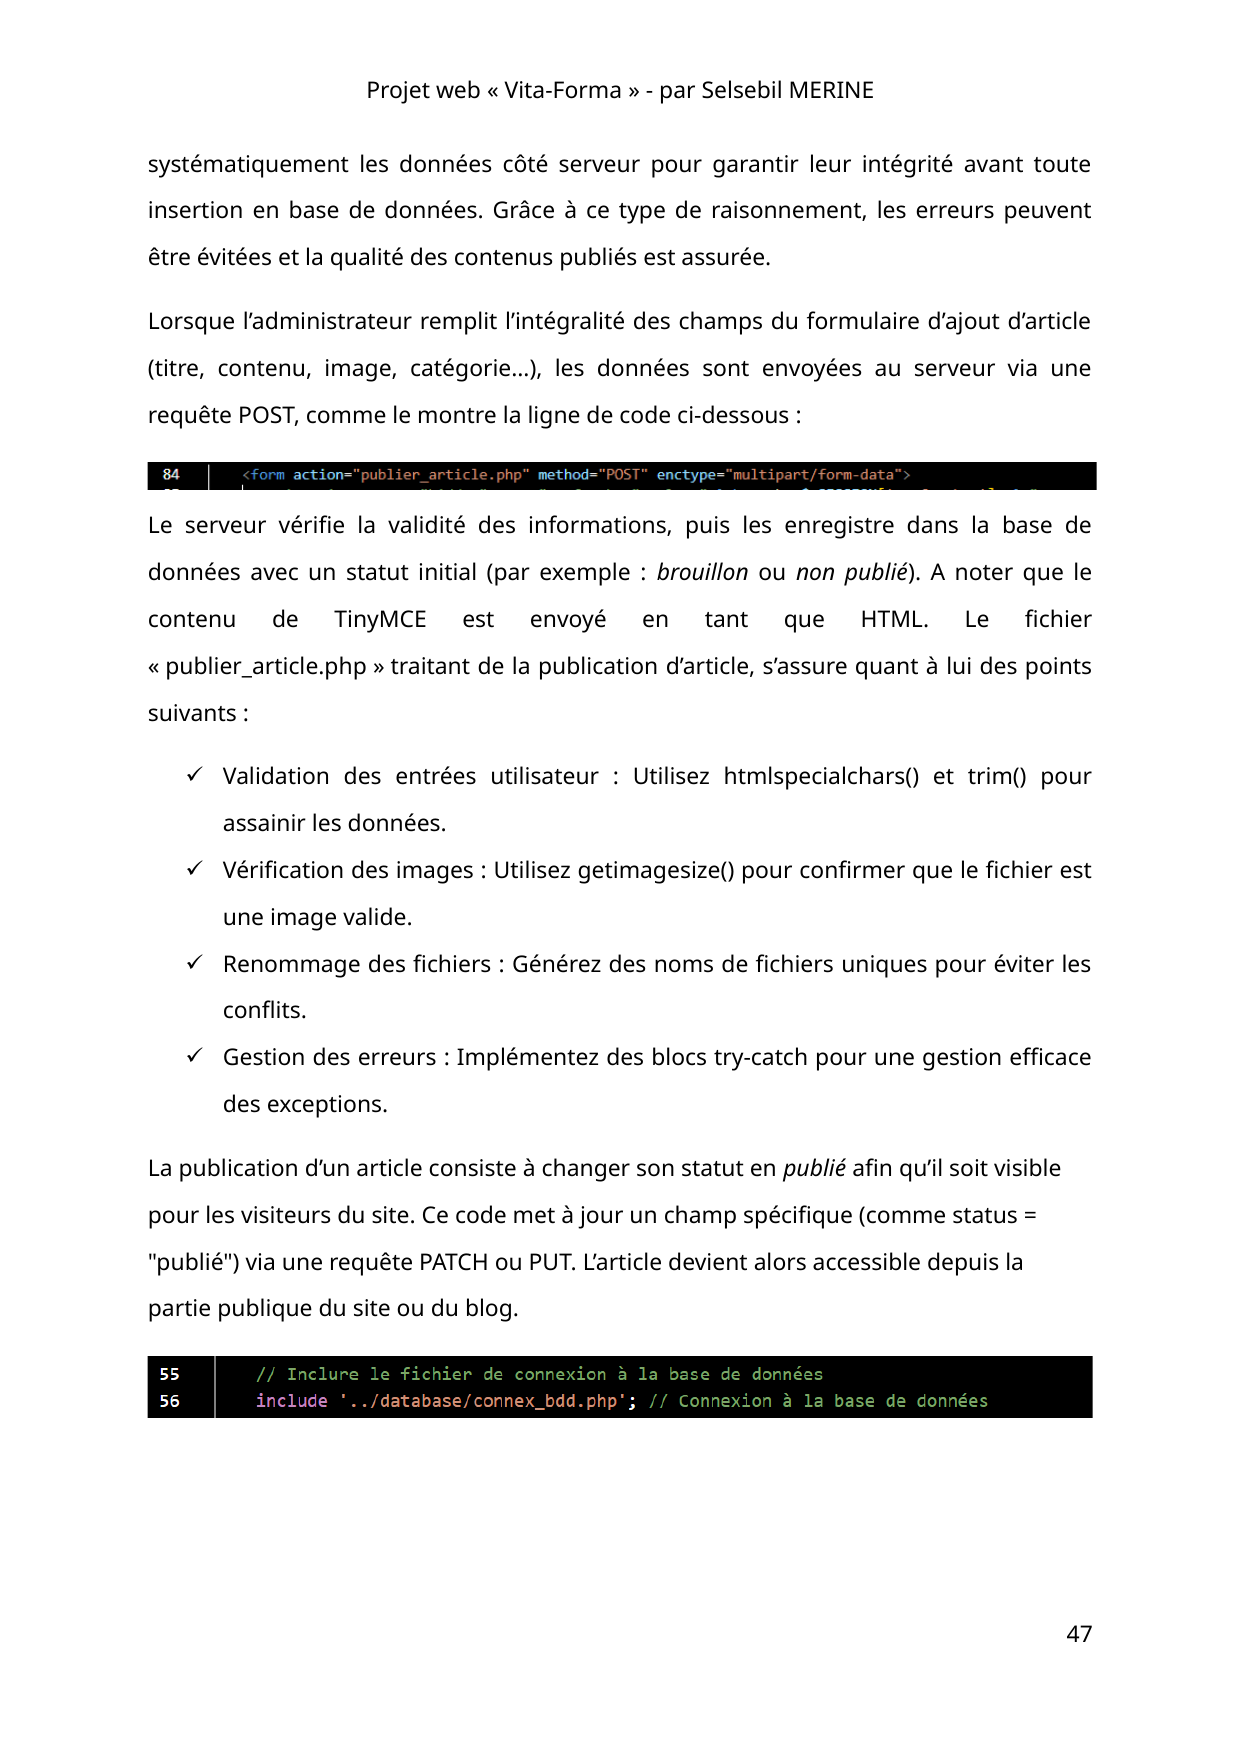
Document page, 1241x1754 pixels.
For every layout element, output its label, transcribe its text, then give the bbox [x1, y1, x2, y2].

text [148, 148, 1093, 273]
list Validation des entrées utilisateur : Utilisez htmlspecialchars() et trim() pour assainir les données. [185, 760, 1093, 838]
text Le serveur vérifie la validité des informations, puis les enregistre dans la base de données avec un statut initial (par exemple : brouillon ou non publié). A noter que le contenu de TinyMCE est envoyé en tant que HTML. Le fichier « publier_article.php » traitant de la publication d’article, s’assure quant à lui des points suivants : [148, 490, 1093, 728]
picture [147, 462, 1097, 490]
picture [147, 1356, 1093, 1418]
text Lorsque l’administrateur remplit l’intégralité des champs du formulaire d’ajout d’article (titre, contenu, image, catégorie…), les données sont envoyées au serveur via une requête POST, comme le montre la ligne de code ci-dessous : [148, 305, 1093, 430]
list Vérification des images : Utilisez getimagesize() pour confirmer que le fichier est une image valide. [185, 854, 1093, 932]
list Gestion des erreurs : Implémentez des blocs try-catch pour une gestion efficace des exceptions. [185, 1041, 1093, 1119]
text La publication d’un article consiste à changer son statut en publié afin qu’il soit visible pour les visiteurs du site. Ce code met à jour un champ spécifique (comme status = "publié") via une requête PATCH ou PUT. L’article devient alors accessible depuis la partie publique du site ou du blog. [148, 1152, 1093, 1324]
list Renommage des fichiers : Générez des noms de fichiers uniques pour éviter les conflits. [185, 948, 1093, 1026]
